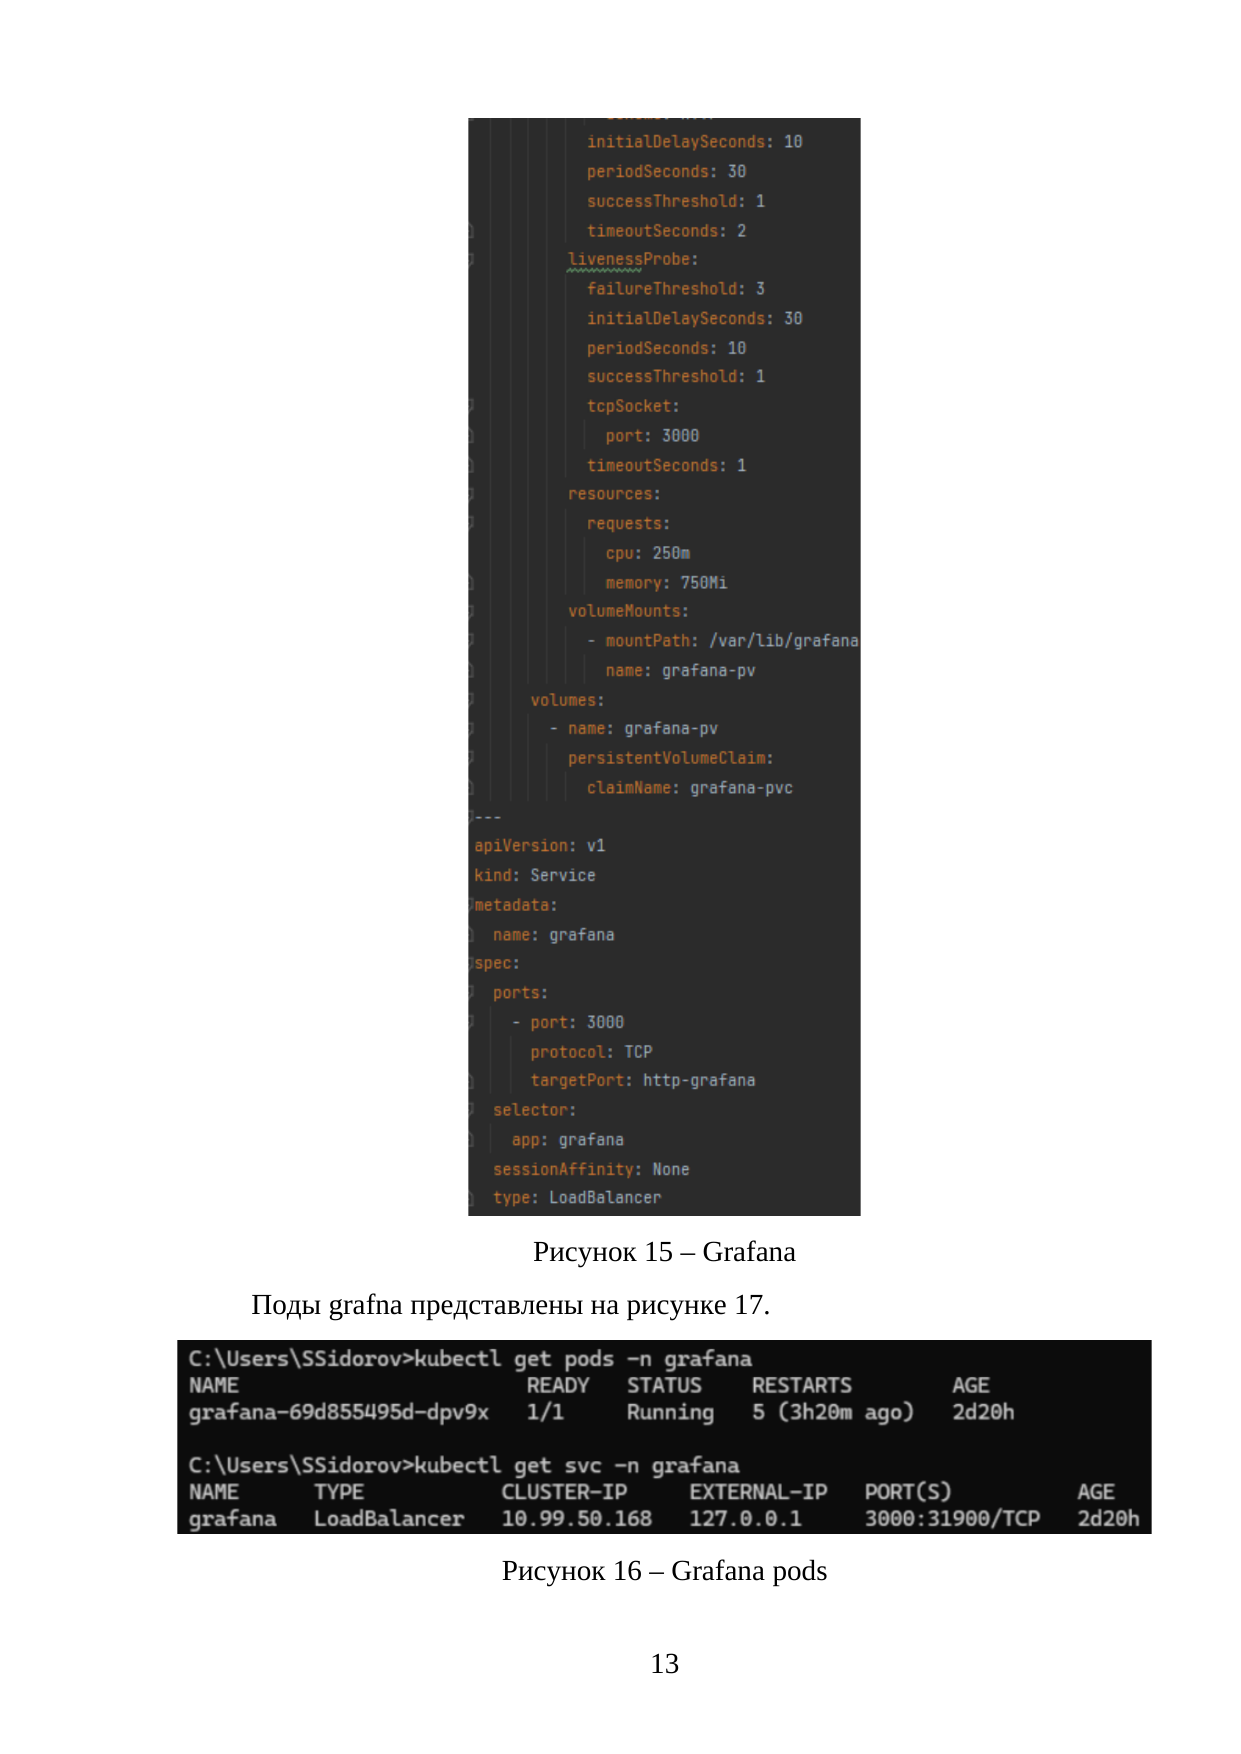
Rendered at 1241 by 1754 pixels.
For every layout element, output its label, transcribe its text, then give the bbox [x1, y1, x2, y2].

text Поды grafna представлены на рисунке 17. [177, 1287, 1152, 1321]
text Рисунок 16 – Grafana pods [177, 1553, 1152, 1586]
picture [177, 1340, 1152, 1534]
text Рисунок 15 – Grafana [177, 1234, 1152, 1268]
picture [468, 118, 861, 1216]
